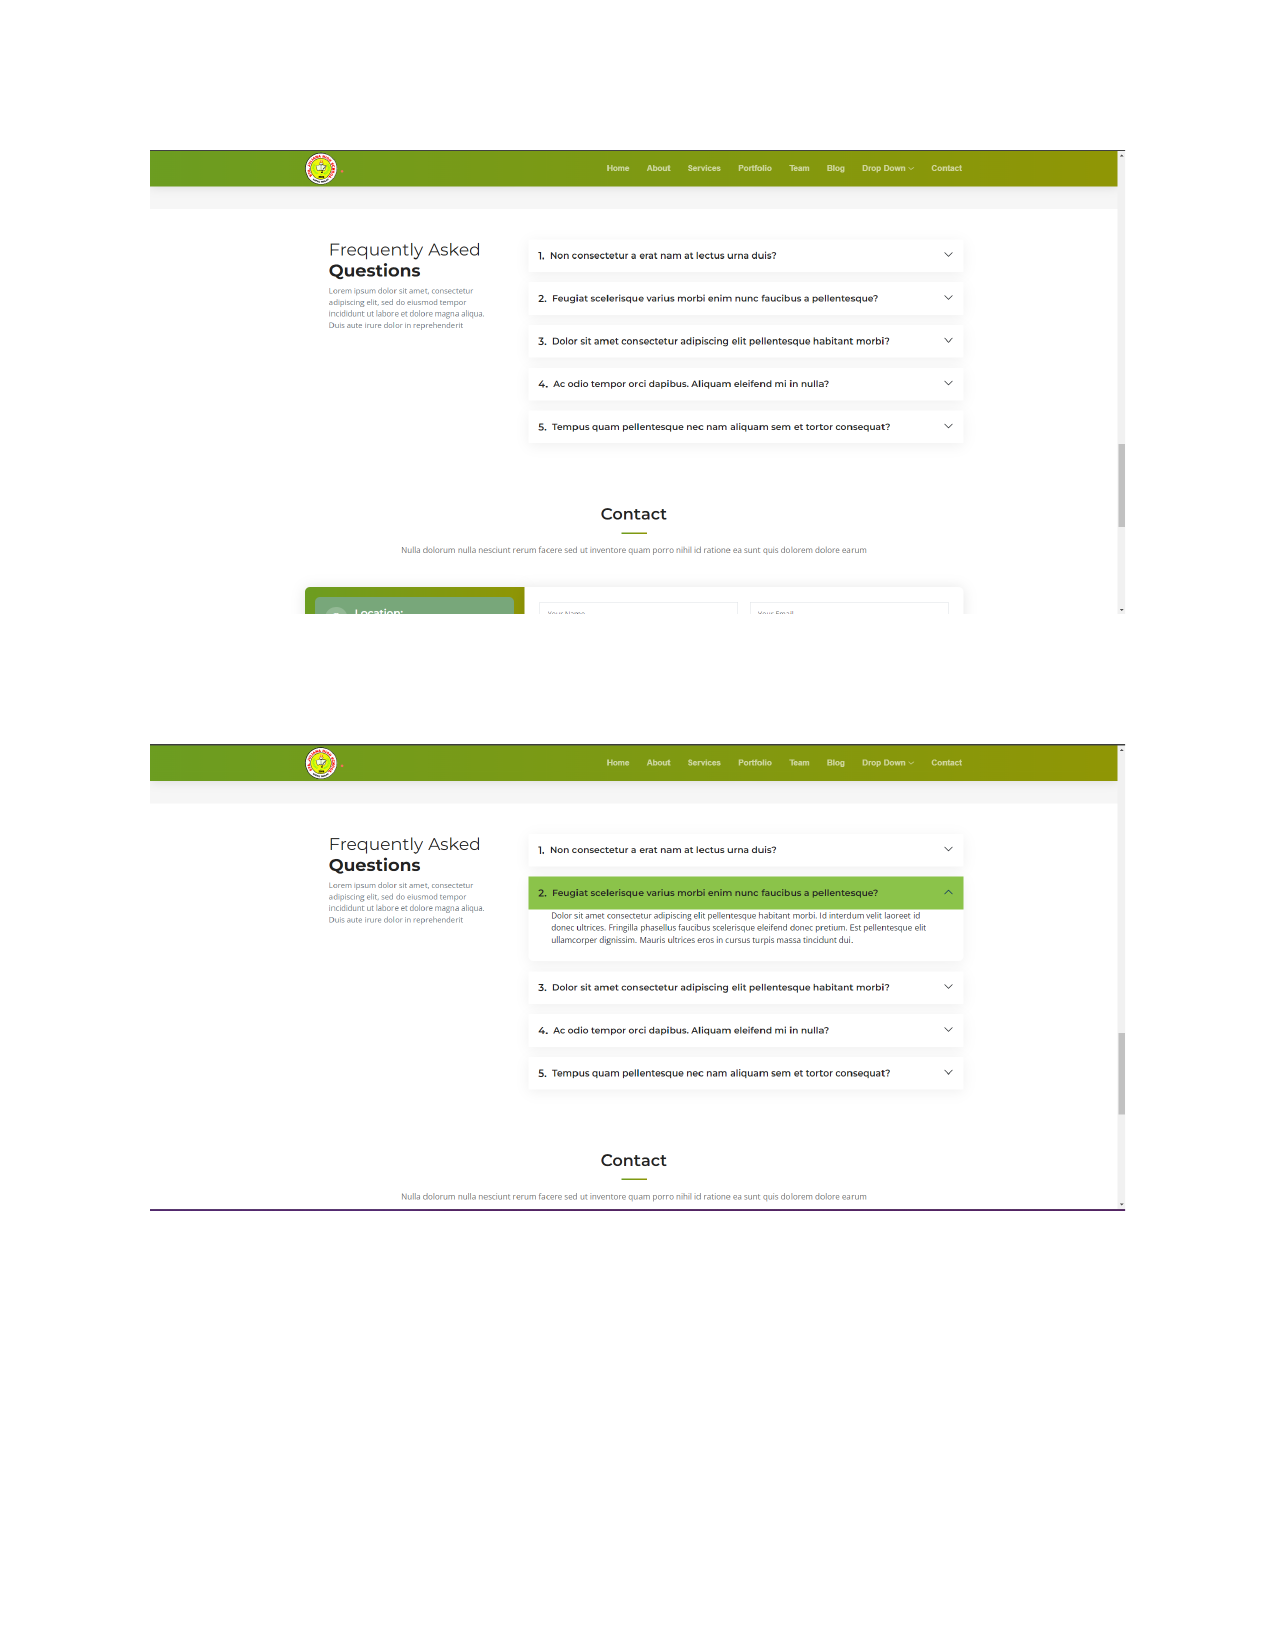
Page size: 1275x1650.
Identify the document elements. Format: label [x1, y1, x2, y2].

picture [150, 150, 1125, 614]
picture [150, 744, 1125, 1211]
